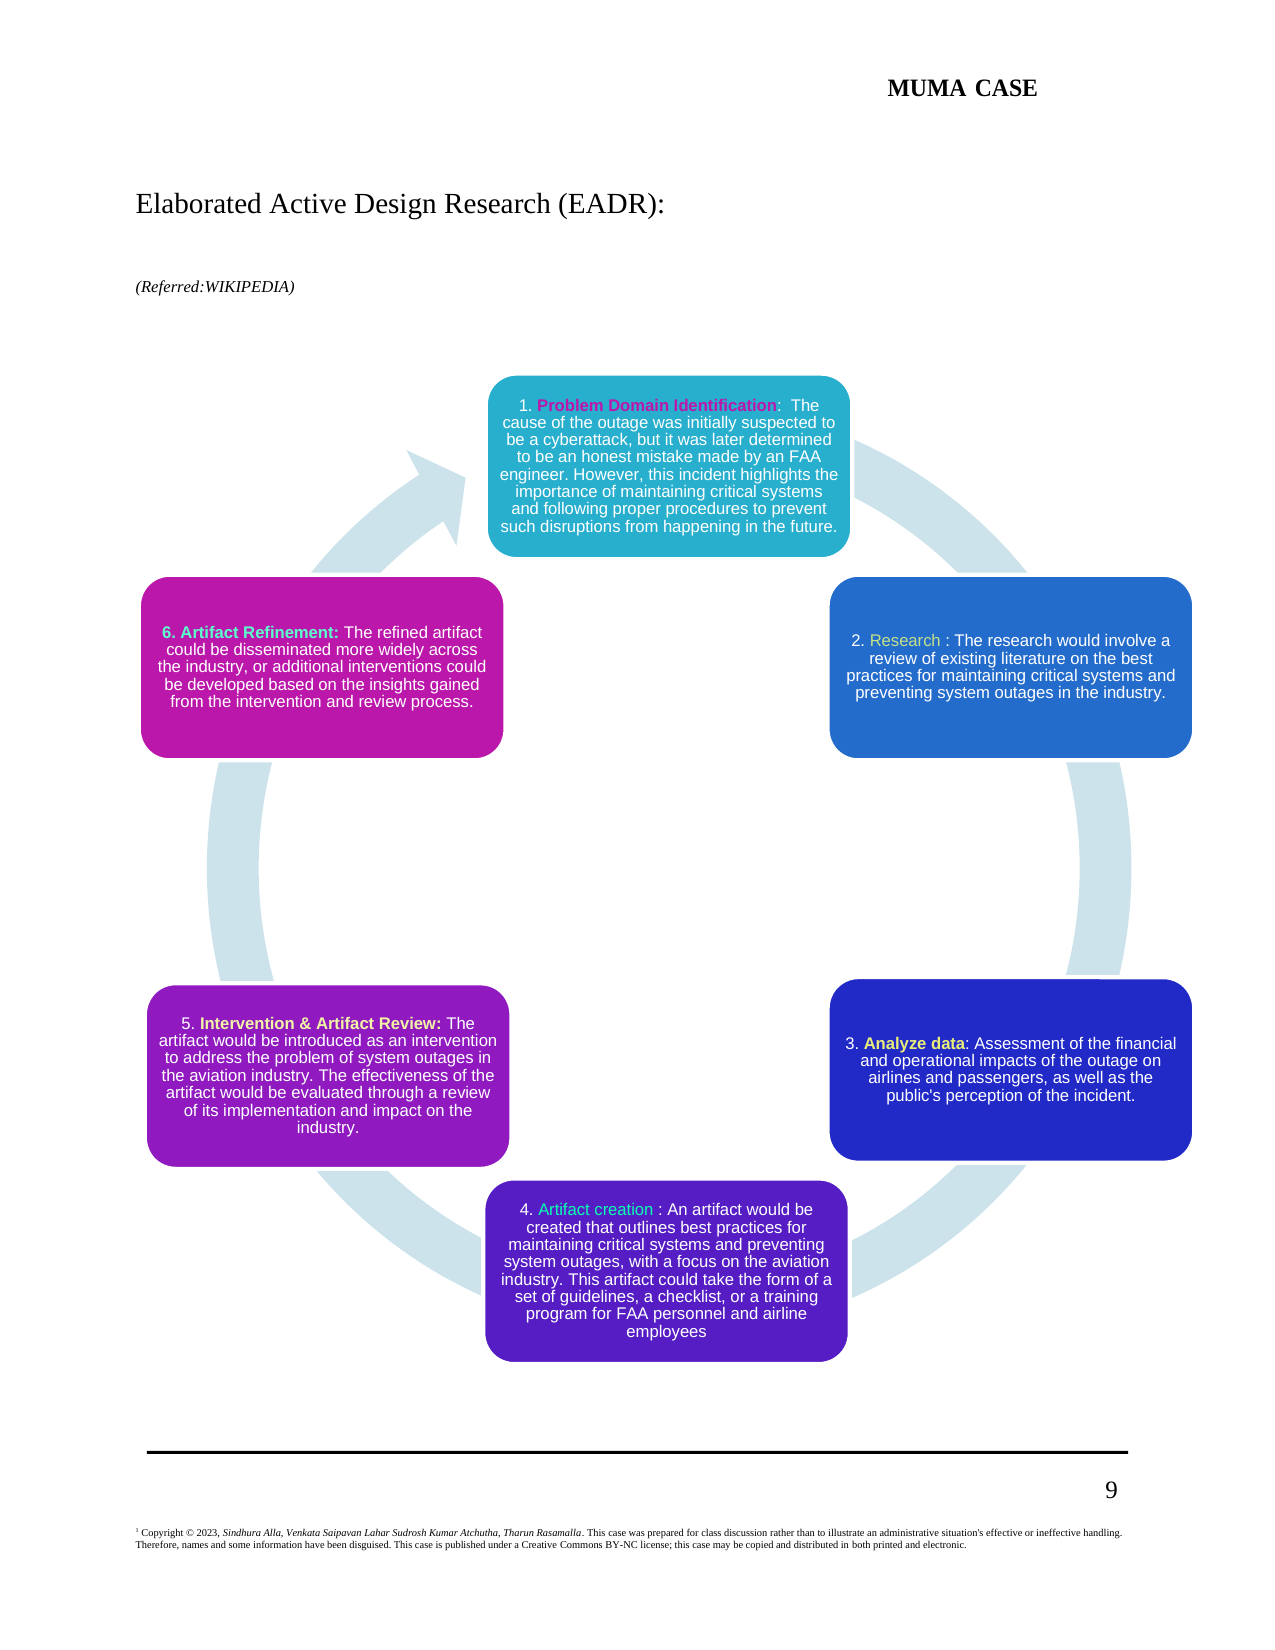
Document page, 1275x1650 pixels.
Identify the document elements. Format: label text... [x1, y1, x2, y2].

text (Referred:WIKIPEDIA) [135, 277, 1139, 296]
text Elaborated Active Design Research (EADR): [135, 186, 1139, 220]
